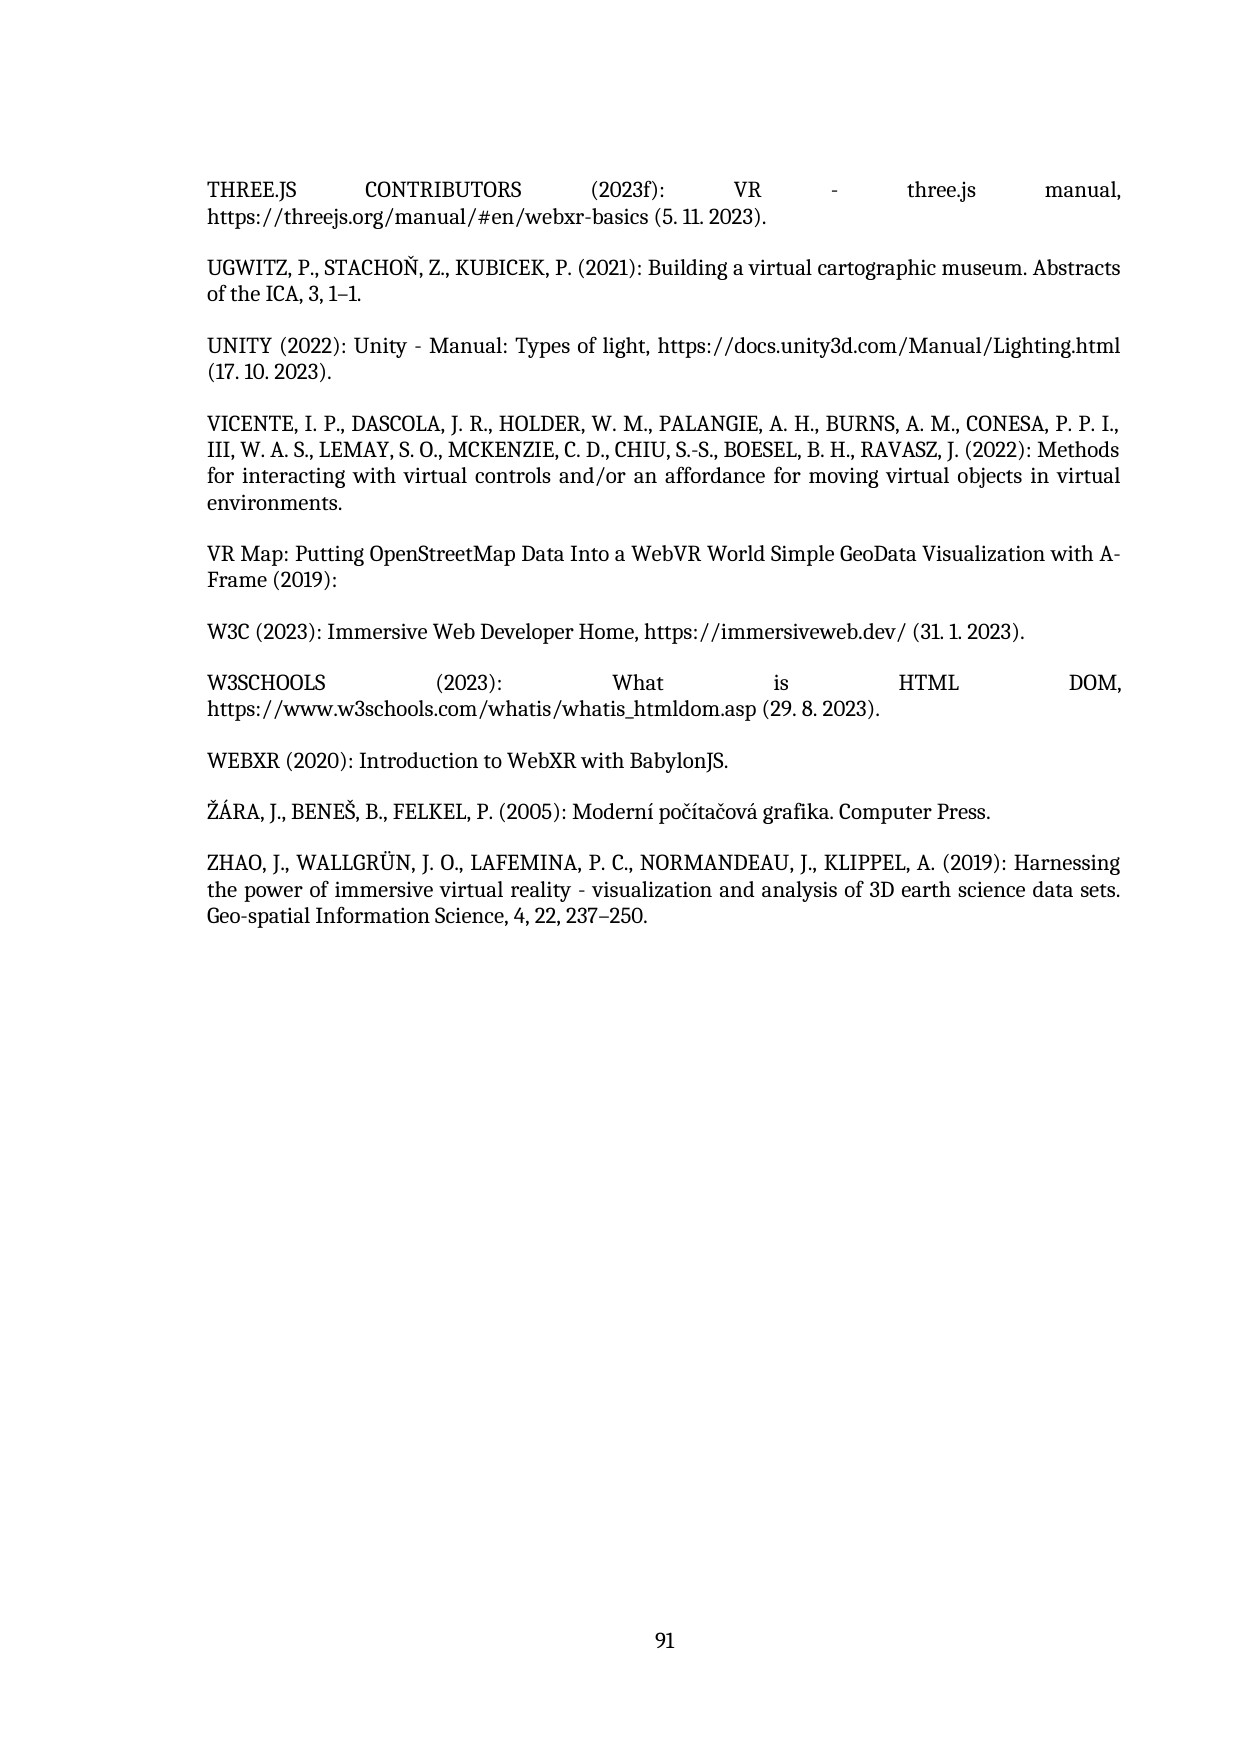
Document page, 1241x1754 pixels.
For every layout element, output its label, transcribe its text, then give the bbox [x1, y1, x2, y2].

text ZHAO, J., WALLGRÜN, J. O., LAFEMINA, P. C., NORMANDEAU, J., KLIPPEL, A. (2019): Harnessing the power of immersive virtual reality - visualization and analysis of 3D earth science data sets. Geo-spatial Information Science, 4, 22, 237–250. [207, 850, 1122, 929]
text VICENTE, I. P., DASCOLA, J. R., HOLDER, W. M., PALANGIE, A. H., BURNS, A. M., CONESA, P. P. I., III, W. A. S., LEMAY, S. O., MCKENZIE, C. D., CHIU, S.-S., BOESEL, B. H., RAVASZ, J. (2022): Methods for interacting with virtual controls and/or an affordance for moving virtual objects in virtual environments. [207, 410, 1122, 516]
text UNITY (2022): Unity - Manual: Types of light, https://docs.unity3d.com/Manual/Lighting.html (17. 10. 2023). [207, 333, 1122, 385]
text VR Map: Putting OpenStreetMap Data Into a WebVR World Simple GeoData Visualization with A-Frame (2019): [207, 541, 1122, 593]
text UGWITZ, P., STACHOŇ, Z., KUBICEK, P. (2021): Building a virtual cartographic museum. Abstracts of the ICA, 3, 1–1. [207, 255, 1122, 308]
text W3SCHOOLS (2023): What is HTML DOM, https://www.w3schools.com/whatis/whatis_htmldom.asp (29. 8. 2023). [207, 670, 1122, 722]
text W3C (2023): Immersive Web Developer Home, https://immersiveweb.dev/ (31. 1. 2023). [207, 618, 1122, 645]
text THREE.JS CONTRIBUTORS (2023f): VR - three.js manual, https://threejs.org/manual/#en/webxr-basics (5. 11. 2023). [207, 177, 1122, 230]
text WEBXR (2020): Introduction to WebXR with BabylonJS. [207, 747, 1122, 774]
text ŽÁRA, J., BENEŠ, B., FELKEL, P. (2005): Moderní počítačová grafika. Computer Press. [207, 799, 1122, 825]
